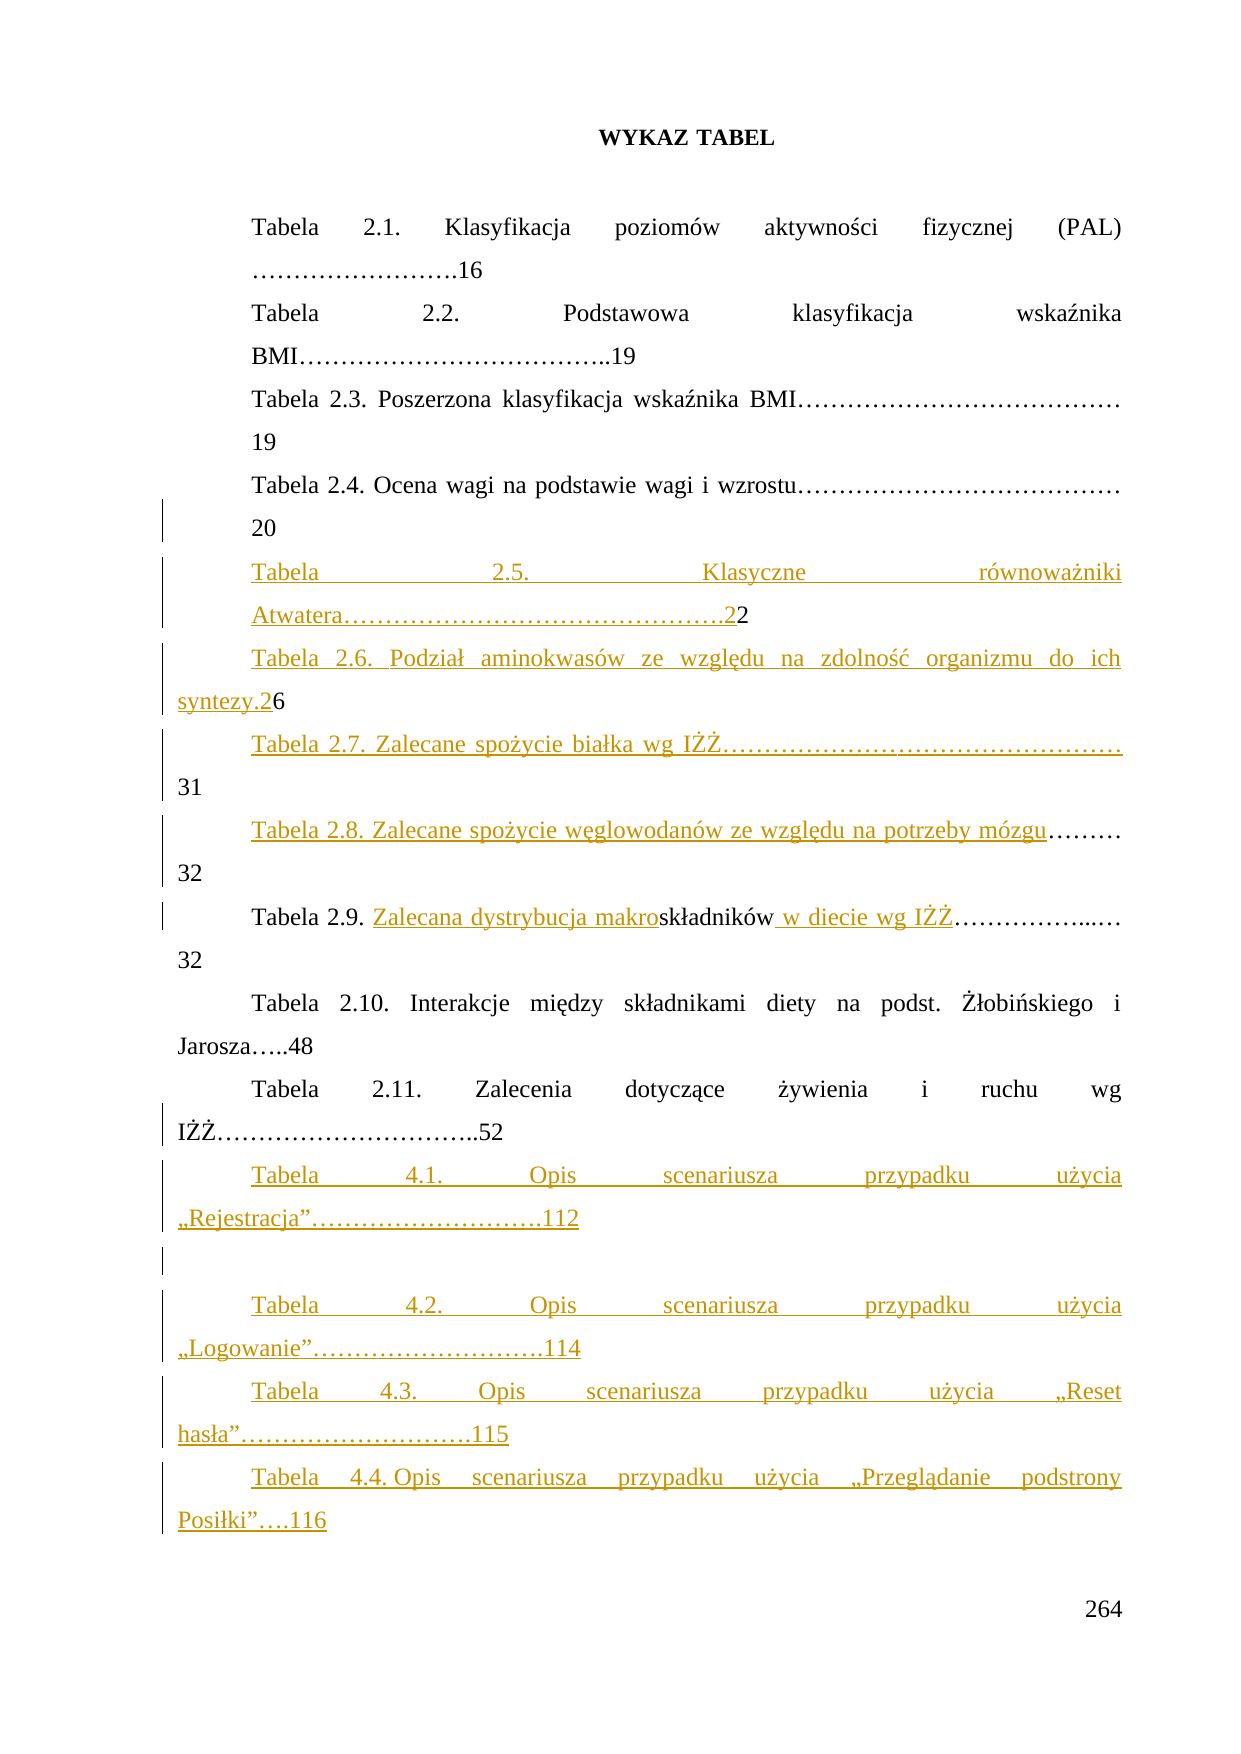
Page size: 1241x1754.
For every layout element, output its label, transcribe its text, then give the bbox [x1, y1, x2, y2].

text 2 [251, 557, 1122, 582]
text Tabela 2.4. Ocena wagi na podstawie wagi i wzrostu…………………………………20 [251, 470, 1122, 542]
text Tabela 2.10. Interakcje między składnikami diety na podst. Żłobińskiego i Jarosza…..48 [177, 988, 1122, 1060]
text 31 [177, 729, 1122, 801]
text Tabela 2.1. Klasyfikacja poziomów aktywności fizycznej (PAL)…………………….16 [251, 212, 1122, 283]
text Tabela 2.3. Poszerzona klasyfikacja wskaźnika BMI…………………………………19 [251, 384, 1122, 456]
text 2 [251, 583, 1122, 628]
text 6 [177, 643, 1122, 715]
text Tabela 2.9. składników……………...…32 [177, 902, 1122, 973]
subtitle wykaz tabel [177, 118, 1122, 152]
text Tabela 2.11. Zalecenia dotyczące żywienia i ruchu wg IŻŻ…………………………..52 [177, 1074, 1122, 1146]
text ………32 [177, 815, 1122, 887]
text Tabela 2.2. Podstawowa klasyfikacja wskaźnika BMI………………………………..19 [251, 298, 1122, 370]
